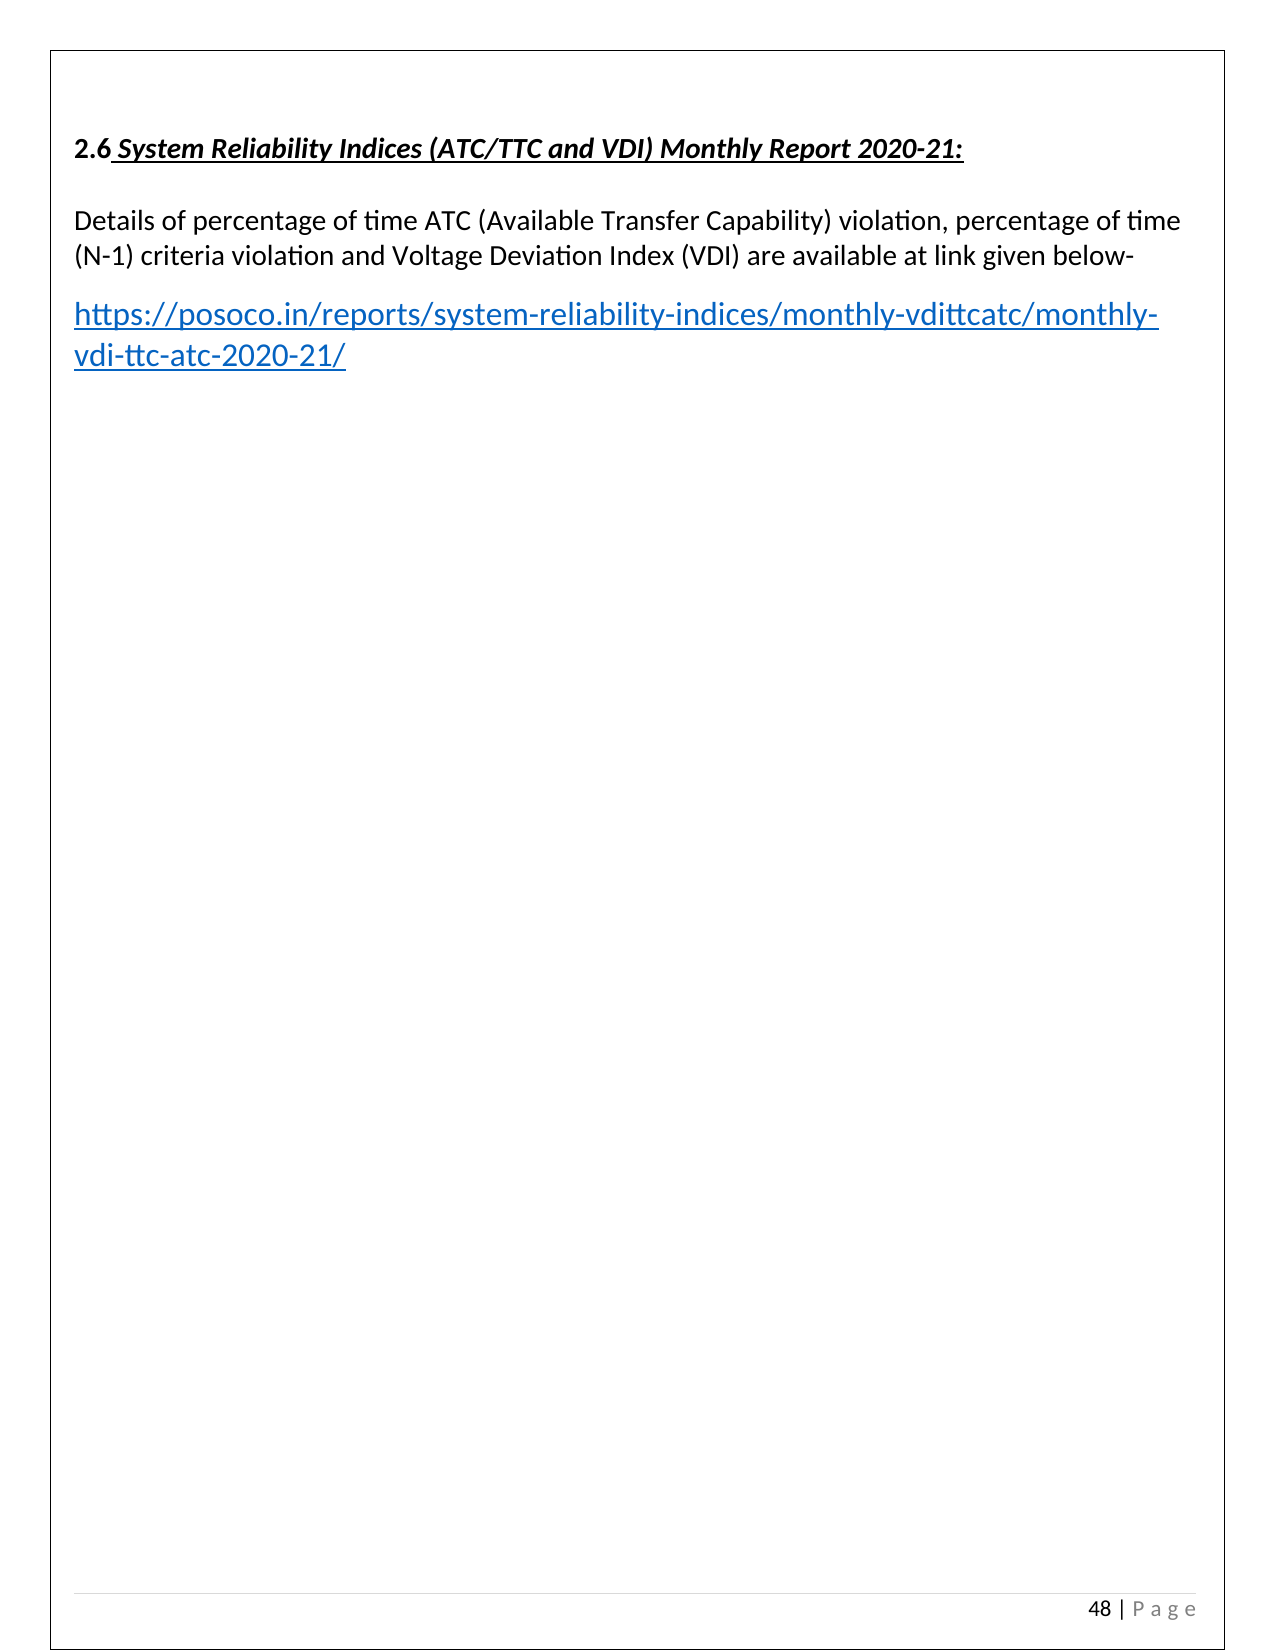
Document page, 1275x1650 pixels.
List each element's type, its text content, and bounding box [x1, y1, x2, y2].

text 2.6 System Reliability Indices (ATC/TTC and VDI) Monthly Report 2020-21: [74, 130, 1196, 166]
text https://posoco.in/reports/system-reliability-indices/monthly-vdittcatc/monthly-vdi-ttc-atc-2020-21/ [74, 293, 1196, 375]
text Details of percentage of time ATC (Available Transfer Capability) violation, percentage of time (N-1) criteria violation and Voltage Deviation Index (VDI) are available at link given below- [74, 202, 1196, 273]
